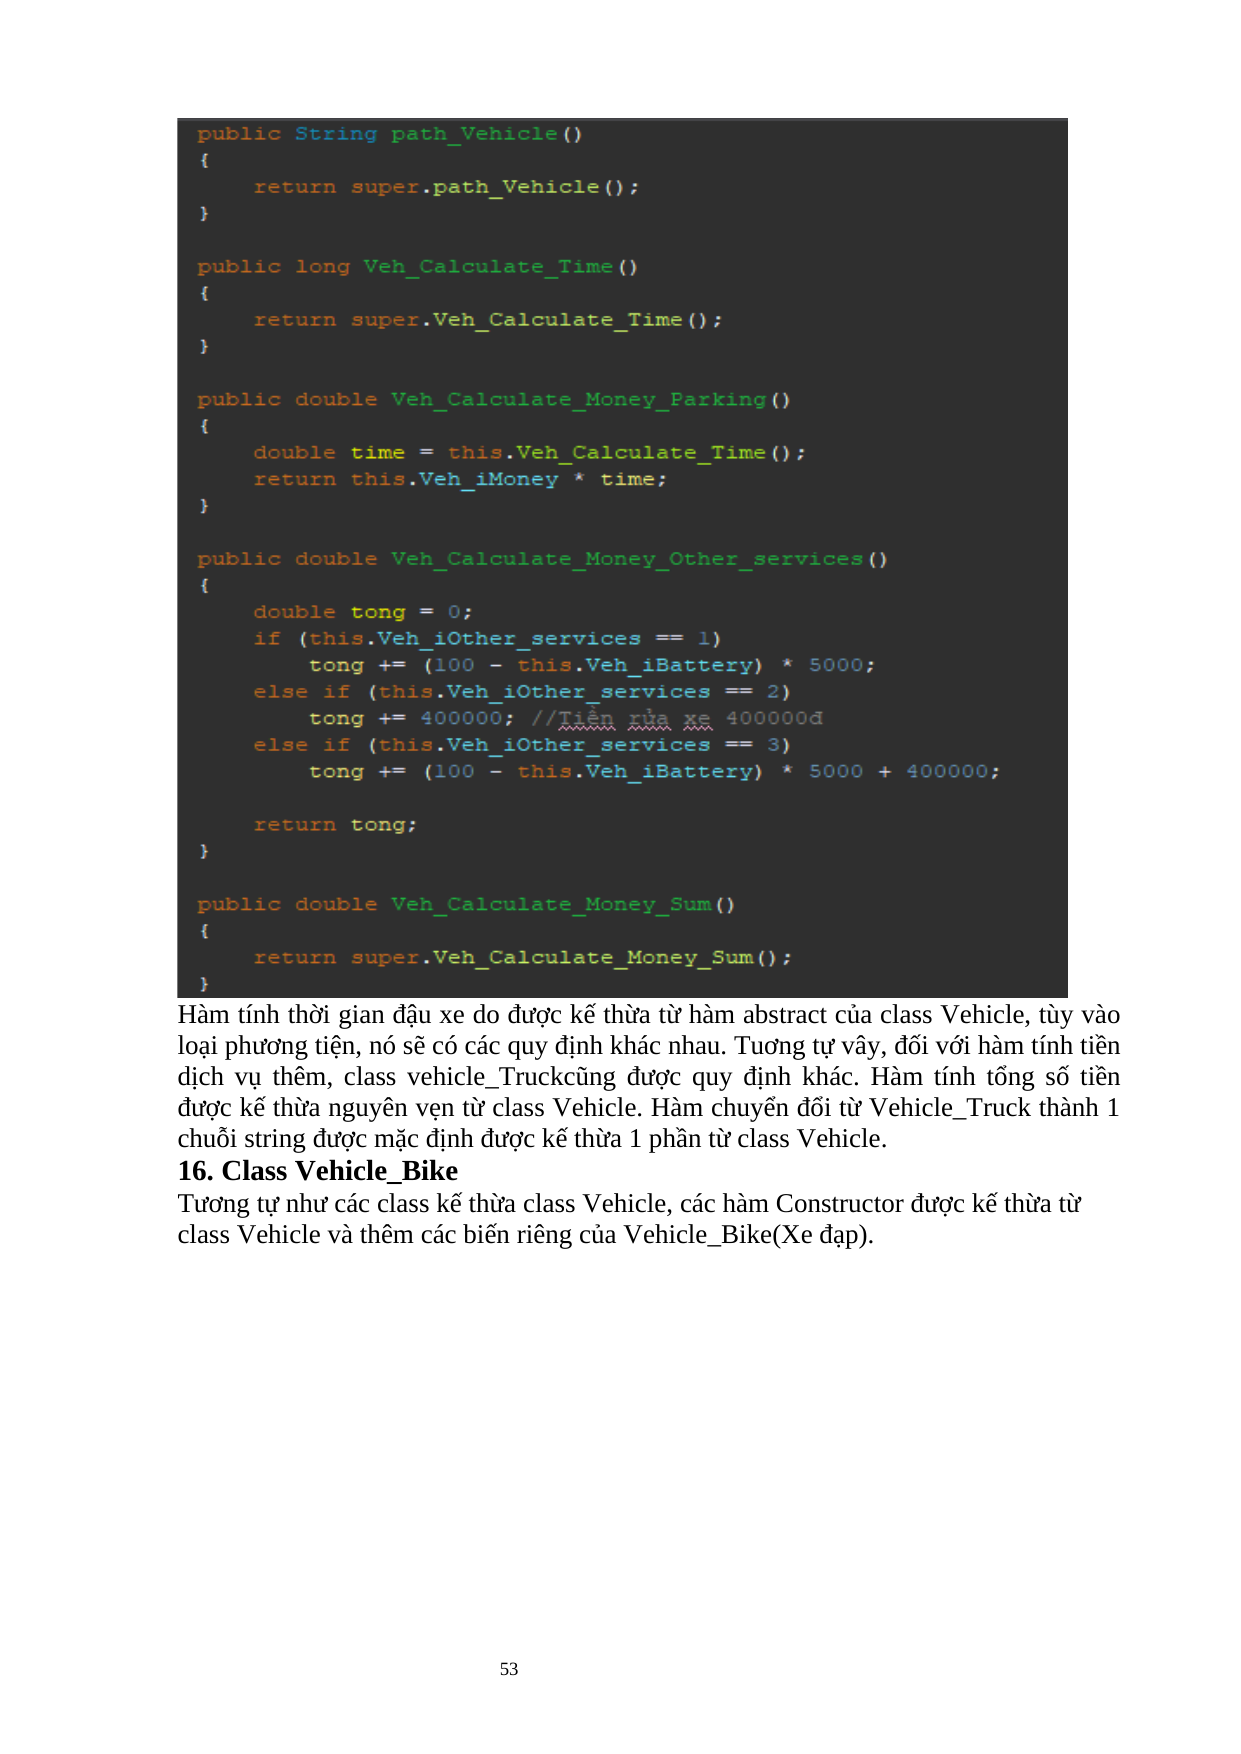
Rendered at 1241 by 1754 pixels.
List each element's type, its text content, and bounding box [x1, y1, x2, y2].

list Class Vehicle_Bike [177, 1153, 1122, 1187]
list Tương tự như các class kế thừa class Vehicle, các hàm Constructor được kế thừa từ class Vehicle và thêm các biến riêng của Vehicle_Bike(Xe đạp). [177, 1187, 1122, 1249]
list Hàm tính thời gian đậu xe do được kế thừa từ hàm abstract của class Vehicle, tùy vào loại phương tiện, nó sẽ có các quy định khác nhau. Tuơng tự vây, đối với hàm tính tiền dịch vụ thêm, class vehicle_Truckcũng được quy định khác. Hàm tính tổng số tiền được kế thừa nguyên vẹn từ class Vehicle. Hàm chuyển đổi từ Vehicle_Truck thành 1 chuỗi string được mặc định được kế thừa 1 phần từ class Vehicle. [177, 998, 1122, 1153]
picture [177, 118, 1068, 998]
